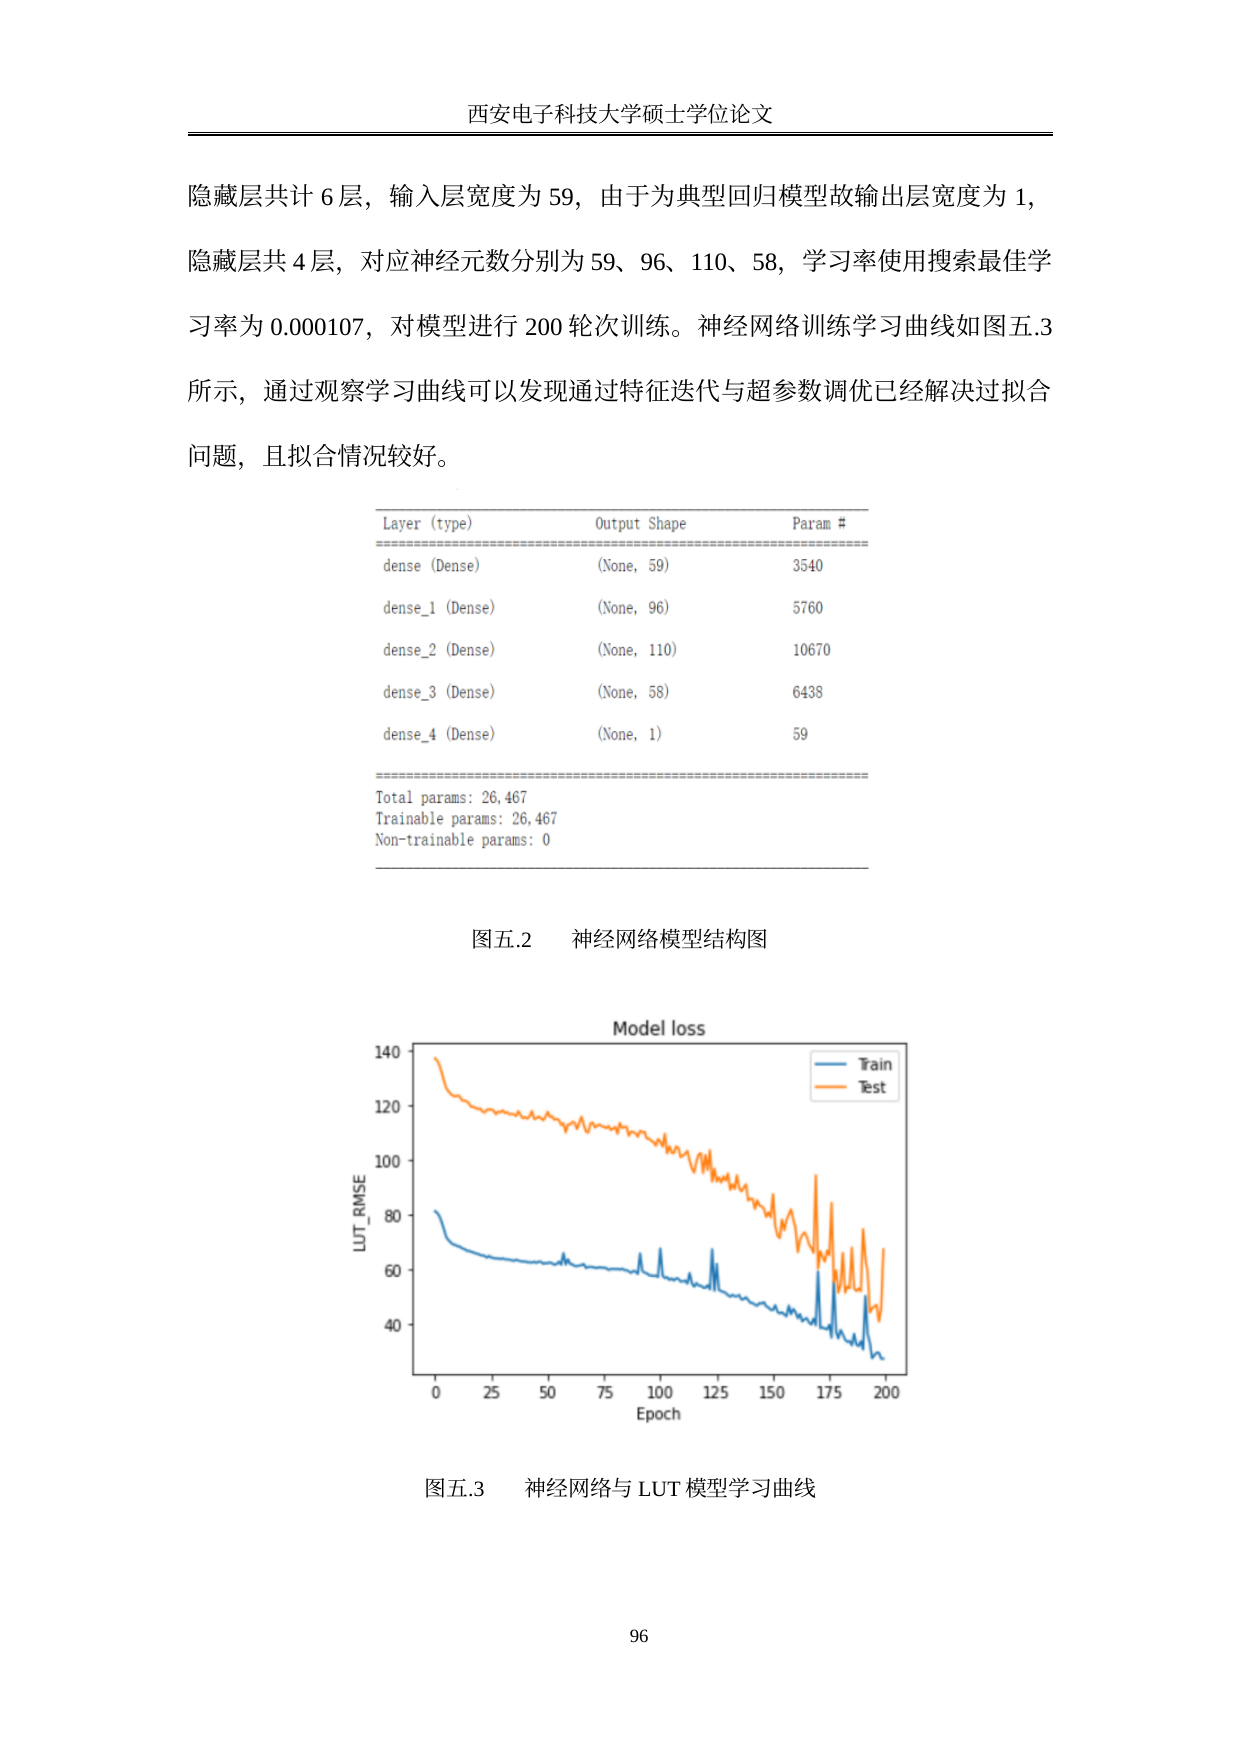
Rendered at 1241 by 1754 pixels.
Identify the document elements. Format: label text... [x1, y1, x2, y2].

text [187, 162, 1053, 487]
text 神经网络模型结构图 [187, 922, 1053, 954]
text 神经网络与LUT模型学习曲线 [187, 1470, 1053, 1503]
